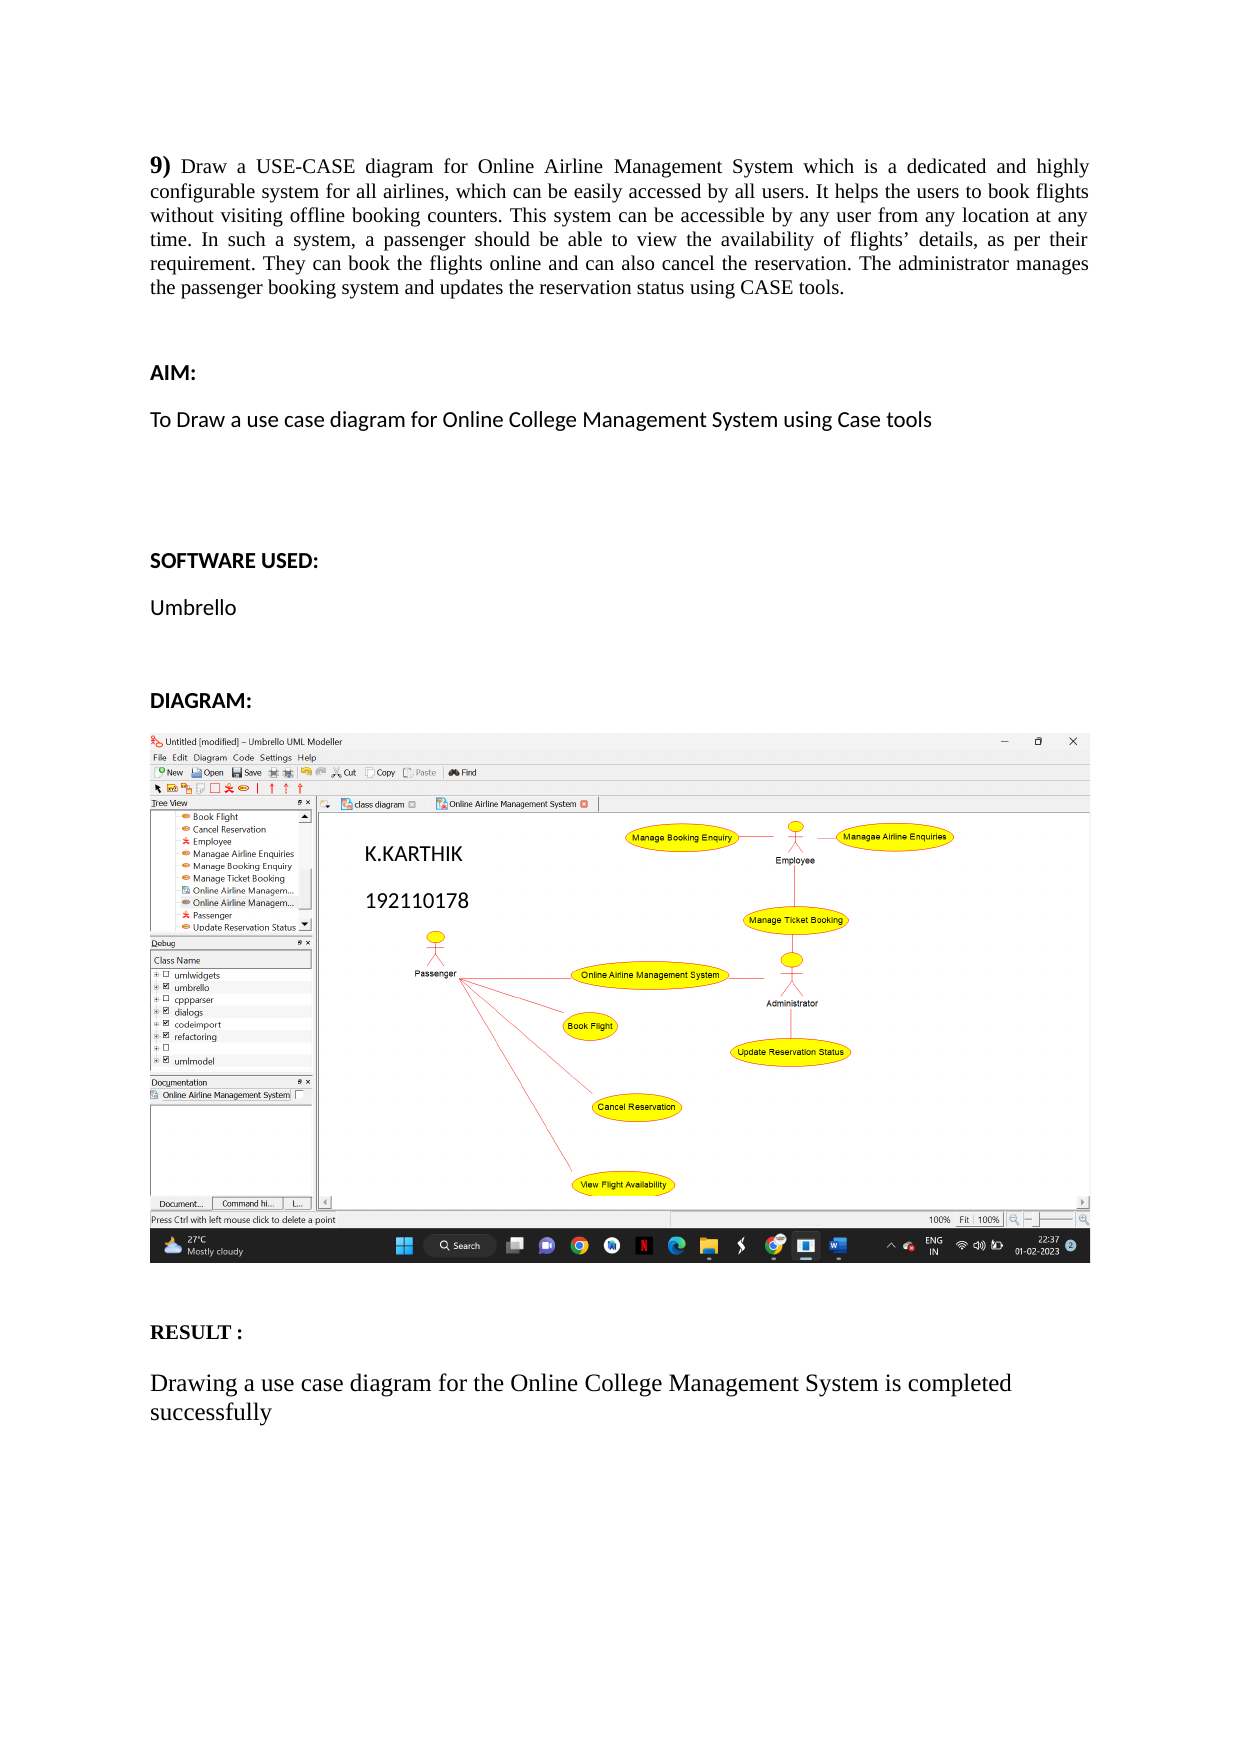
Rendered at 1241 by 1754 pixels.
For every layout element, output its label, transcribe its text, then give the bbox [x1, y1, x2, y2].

text 9) Draw a USE-CASE diagram for Online Airline Management System which is a dedicated and highly configurable system for all airlines, which can be easily accessed by all users. It helps the users to book flights without visiting offline booking counters. This system can be accessible by any user from any location at any time. In such a system, a passenger should be able to view the availability of flights’ details, as per their requirement. They can book the flights online and can also cancel the reservation. The administrator manages the passenger booking system and updates the reservation status using CASE tools. [150, 150, 1090, 299]
text AIM: [150, 358, 1090, 386]
text SOFTWARE USED: [150, 546, 1090, 574]
text Drawing a use case diagram for the Online College Management System is completed successfully [150, 1368, 1090, 1425]
text Umbrello [150, 593, 1090, 621]
text To Draw a use case diagram for Online College Management System using Case tools [150, 405, 1090, 433]
text DIAGRAM: [150, 686, 1090, 714]
picture [150, 733, 1091, 1263]
text RESULT : [150, 1320, 1090, 1344]
